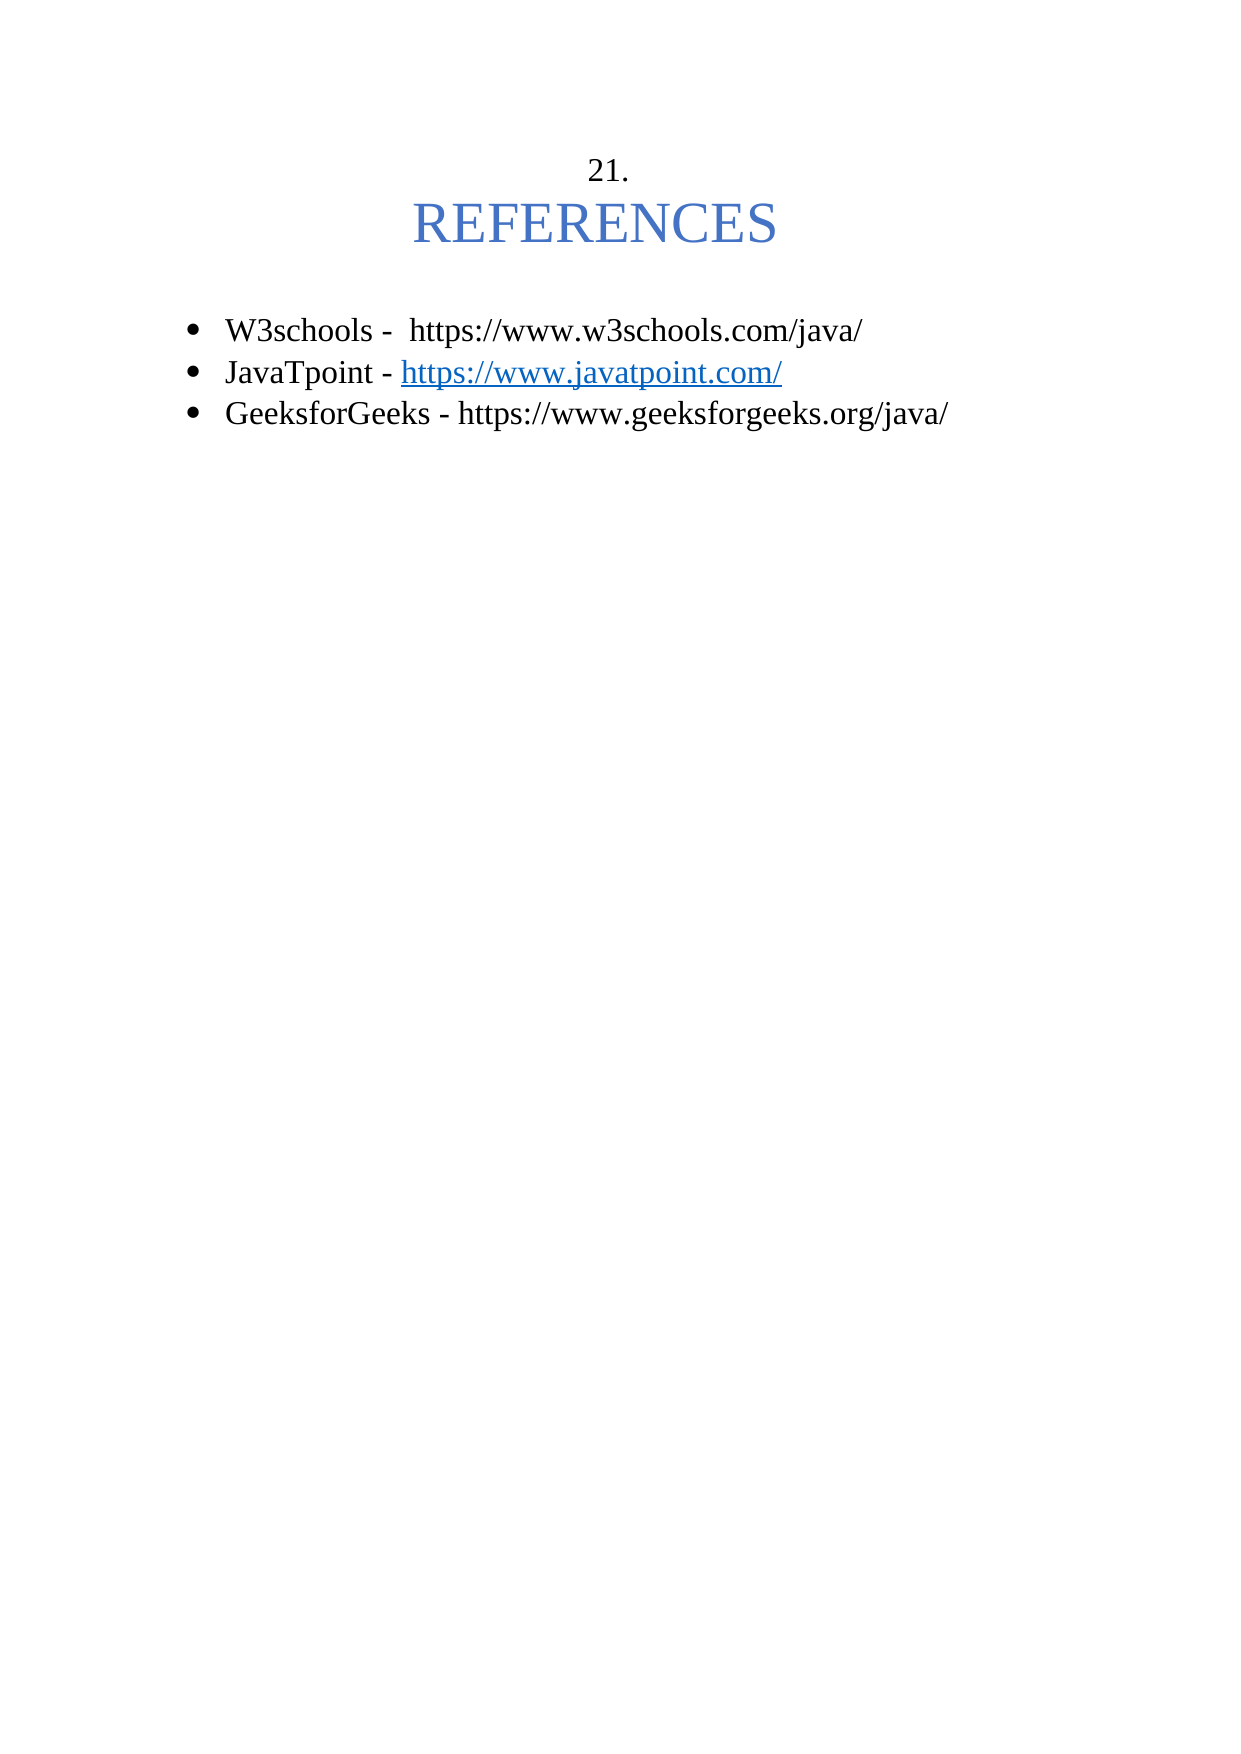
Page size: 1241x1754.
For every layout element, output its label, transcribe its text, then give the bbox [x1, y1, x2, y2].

title REFERENCES [150, 188, 1090, 255]
subtitle W3schools - https://www.w3schools.com/java/ [187, 311, 1090, 349]
list GeeksforGeeks - https://www.geeksforgeeks.org/java/ [187, 393, 1090, 432]
title 21. [150, 150, 1090, 188]
list JavaTpoint - https://www.javatpoint.com/ [187, 352, 1090, 390]
